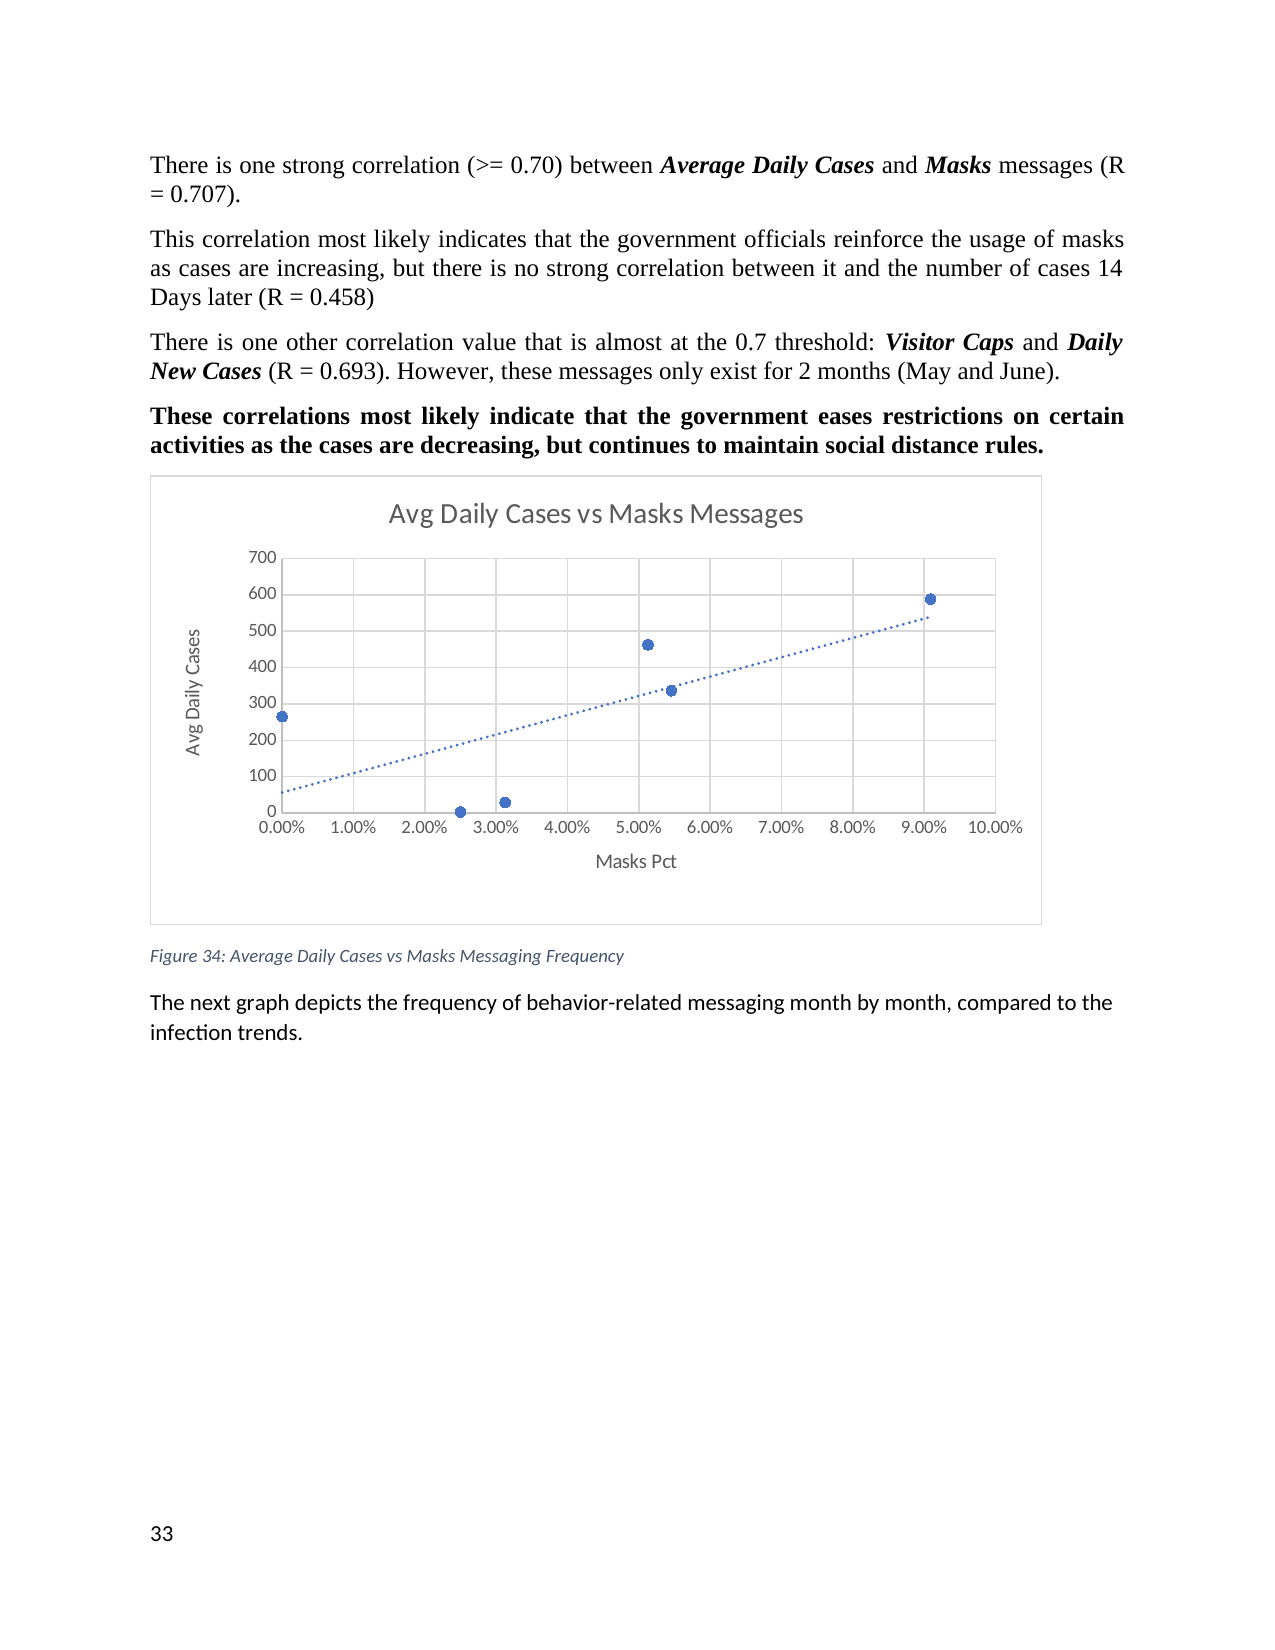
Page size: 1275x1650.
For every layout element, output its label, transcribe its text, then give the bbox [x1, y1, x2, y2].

text There is one strong correlation (>= 0.70) between Average Daily Cases and Masks messages (R = 0.707). [150, 150, 1125, 207]
text These correlations most likely indicate that the government eases restrictions on certain activities as the cases are decreasing, but continues to maintain social distance rules. [150, 401, 1125, 459]
text There is one other correlation value that is almost at the 0.7 threshold: Visitor Caps and Daily New Cases (R = 0.693). However, these messages only exist for 2 months (May and June). [150, 327, 1125, 384]
text This correlation most likely indicates that the government officials reinforce the usage of masks as cases are increasing, but there is no strong correlation between it and the number of cases 14 Days later (R = 0.458) [150, 224, 1125, 310]
text Figure 34: Average Daily Cases vs Masks Messaging Frequency [150, 944, 1125, 967]
text The next graph depicts the frequency of behavior-related messaging month by month, compared to the infection trends. [150, 988, 1125, 1046]
